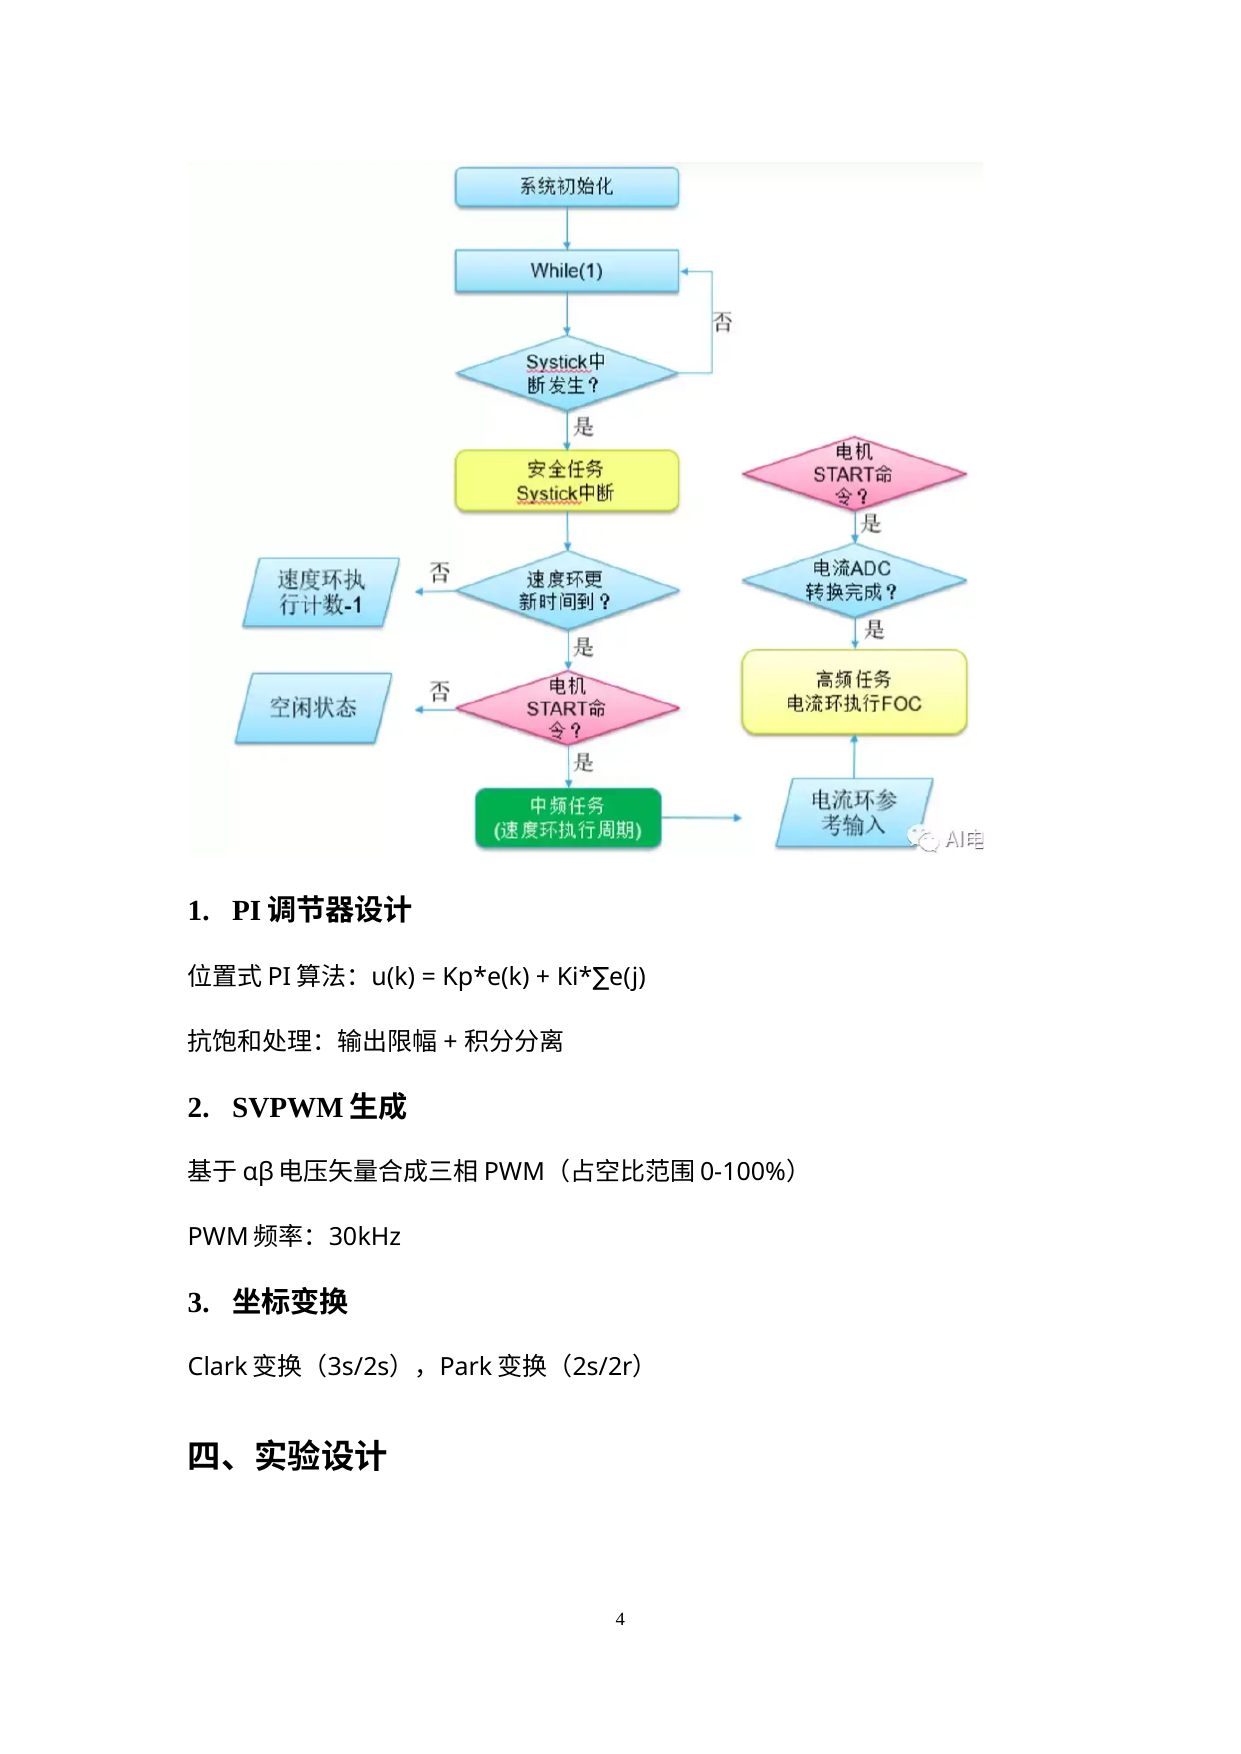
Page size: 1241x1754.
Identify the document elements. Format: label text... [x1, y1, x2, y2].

picture [187, 162, 984, 855]
text 基于αβ电压矢量合成三相PWM（占空比范围0-100%） [187, 1137, 1053, 1202]
title 实验设计 [187, 1422, 1053, 1487]
text PWM频率：30kHz [187, 1202, 1053, 1267]
text 抗饱和处理：输出限幅 + 积分分离 [187, 1007, 1053, 1072]
subtitle PI调节器设计​​ [187, 877, 1053, 942]
text 位置式PI算法：u(k) = Kp*e(k) + Ki*∑e(j) [187, 942, 1053, 1007]
subtitle 坐标变换​​ [187, 1267, 1053, 1332]
subtitle SVPWM生成 [187, 1072, 1053, 1137]
text Clark变换（3s/2s），Park变换（2s/2r） [187, 1332, 1053, 1397]
